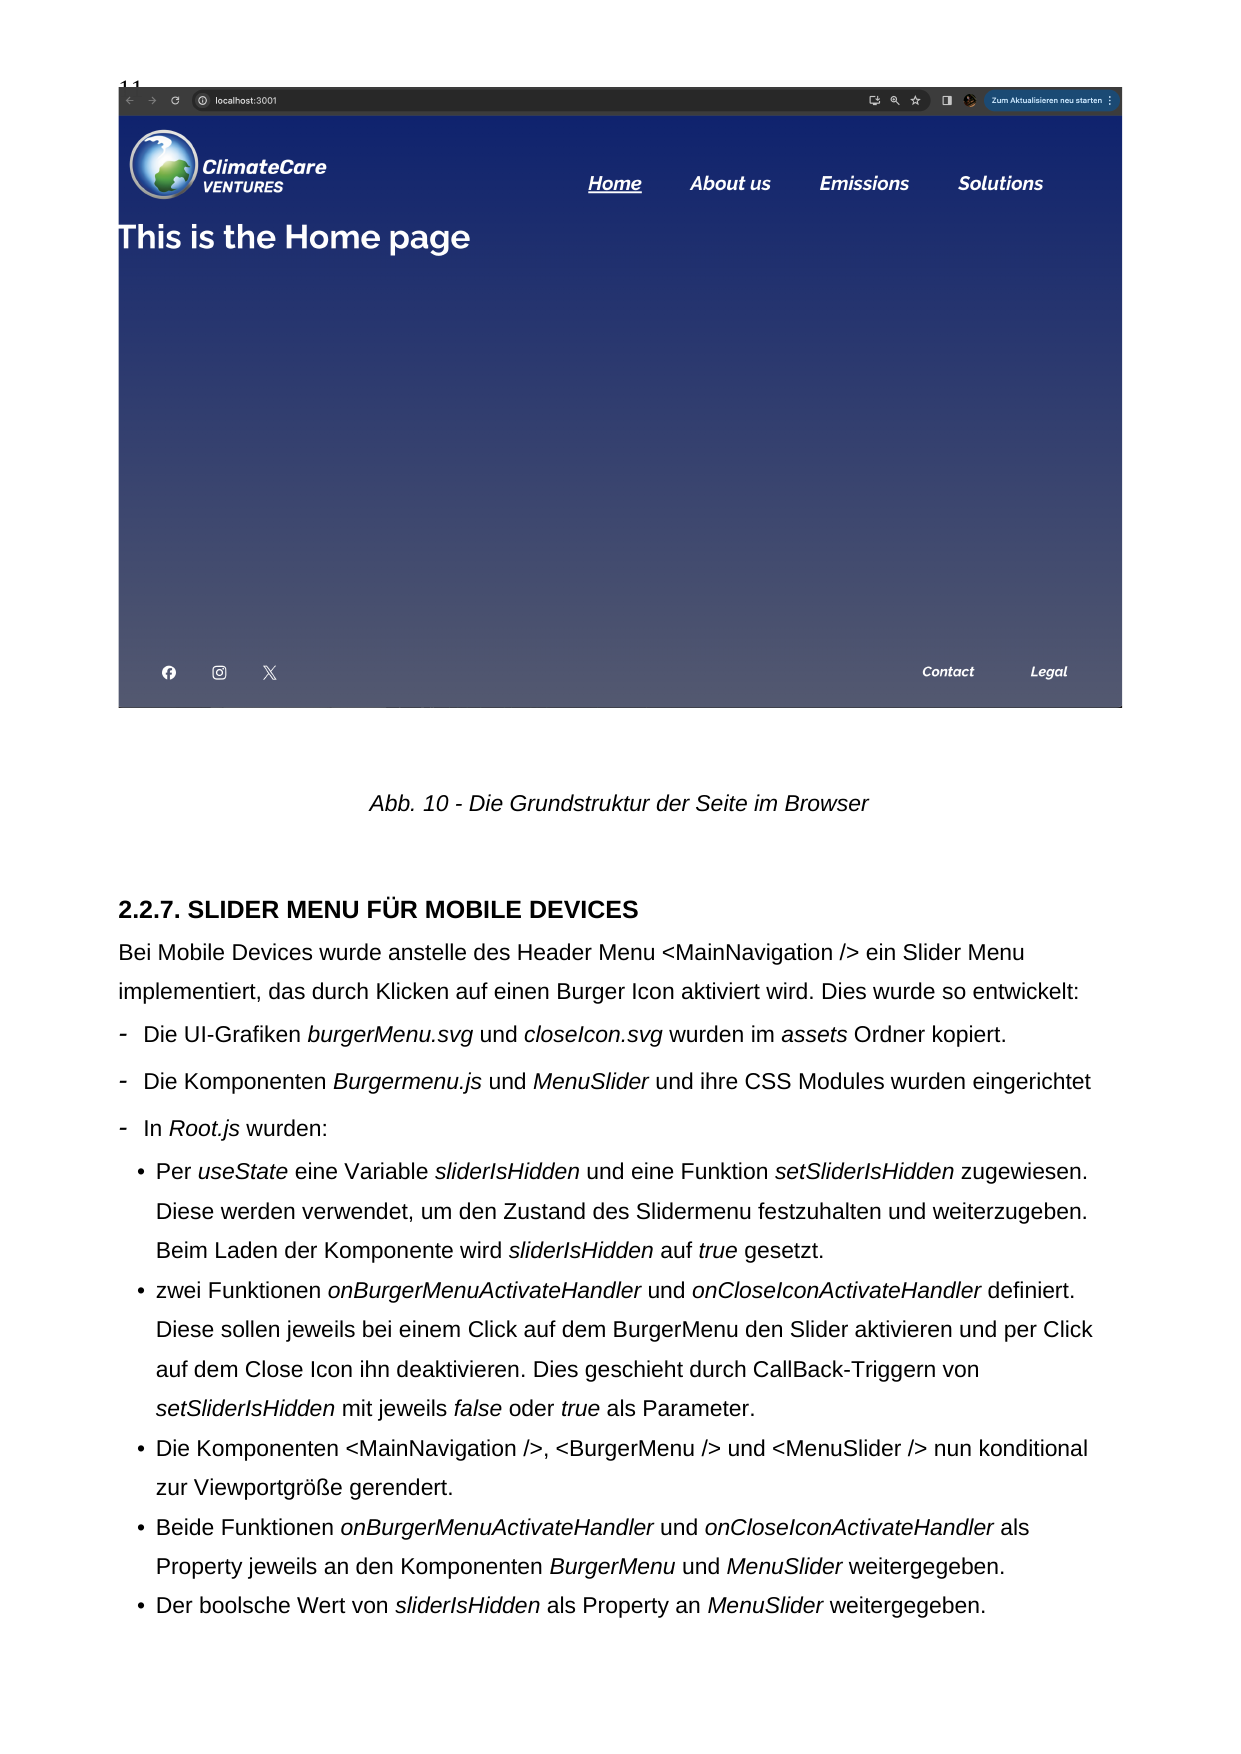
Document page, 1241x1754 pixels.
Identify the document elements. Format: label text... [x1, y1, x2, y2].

subtitle 2.2.7. Slider Menu für Mobile Devices [118, 895, 1122, 924]
list Die Komponenten <MainNavigation />, <BurgerMenu /> und <MenuSlider /> nun konditional zur Viewportgröße gerendert. [137, 1434, 1122, 1500]
list zwei Funktionen onBurgerMenuActivateHandler und onCloseIconActivateHandler definiert. Diese sollen jeweils bei einem Click auf dem BurgerMenu den Slider aktivieren und per Click auf dem Close Icon ihn deaktivieren. Dies geschieht durch CallBack-Triggern von setSliderIsHidden mit jeweils false oder true als Parameter. [137, 1277, 1122, 1421]
list Die Komponenten Burgermenu.js und MenuSlider und ihre CSS Modules wurden eingerichtet [118, 1064, 1122, 1096]
list Der boolsche Wert von sliderIsHidden als Property an MenuSlider weitergegeben. [137, 1592, 1122, 1619]
list In Root.js wurden: [118, 1111, 1122, 1142]
text Abb. 10 - Die Grundstruktur der Seite im Browser [118, 790, 1122, 816]
list Beide Funktionen onBurgerMenuActivateHandler und onCloseIconActivateHandler als Property jeweils an den Komponenten BurgerMenu und MenuSlider weitergegeben. [137, 1513, 1122, 1579]
picture [118, 87, 1123, 708]
list Per useState eine Variable sliderIsHidden und eine Funktion setSliderIsHidden zugewiesen. Diese werden verwendet, um den Zustand des Slidermenu festzuhalten und weiterzugeben. Beim Laden der Komponente wird sliderIsHidden auf true gesetzt. [137, 1158, 1122, 1263]
text Bei Mobile Devices wurde anstelle des Header Menu <MainNavigation /> ein Slider Menu implementiert, das durch Klicken auf einen Burger Icon aktiviert wird. Dies wurde so entwickelt: [118, 938, 1122, 1004]
list Die UI-Grafiken burgerMenu.svg und closeIcon.svg wurden im assets Ordner kopiert. [118, 1017, 1122, 1049]
